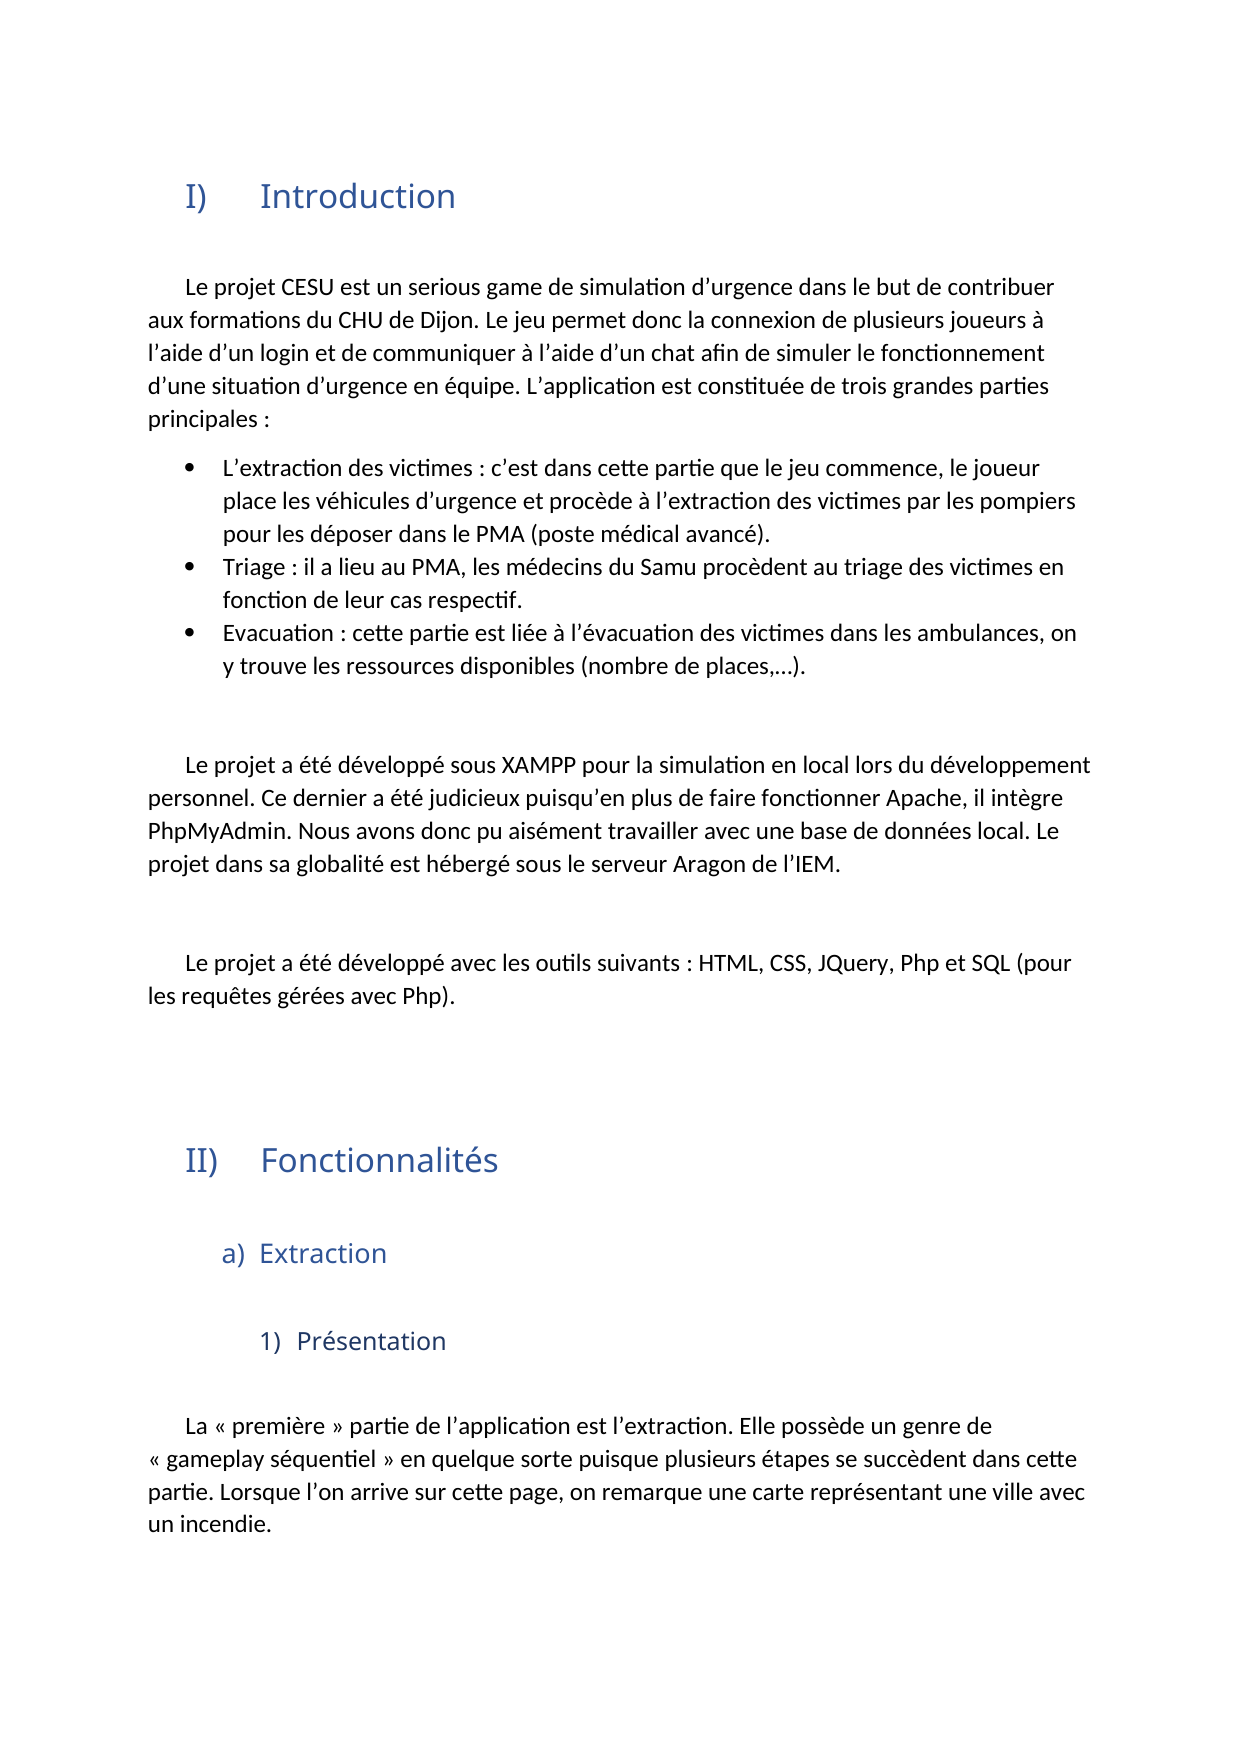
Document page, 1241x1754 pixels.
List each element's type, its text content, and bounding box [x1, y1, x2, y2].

text Le projet CESU est un serious game de simulation d’urgence dans le but de contribuer aux formations du CHU de Dijon. Le jeu permet donc la connexion de plusieurs joueurs à l’aide d’un login et de communiquer à l’aide d’un chat afin de simuler le fonctionnement d’une situation d’urgence en équipe. L’application est constituée de trois grandes parties principales : [148, 271, 1093, 433]
subtitle Fonctionnalités [185, 1137, 1093, 1182]
list L’extraction des victimes : c’est dans cette partie que le jeu commence, le joueur place les véhicules d’urgence et procède à l’extraction des victimes par les pompiers pour les déposer dans le PMA (poste médical avancé). [185, 452, 1093, 549]
text Le projet a été développé avec les outils suivants : HTML, CSS, JQuery, Php et SQL (pour les requêtes gérées avec Php). [148, 947, 1093, 1010]
subtitle Présentation [259, 1323, 1093, 1357]
subtitle Introduction [185, 173, 1093, 218]
list Triage : il a lieu au PMA, les médecins du Samu procèdent au triage des victimes en fonction de leur cas respectif. [185, 551, 1093, 614]
text Le projet a été développé sous XAMPP pour la simulation en local lors du développement personnel. Ce dernier a été judicieux puisqu’en plus de faire fonctionner Apache, il intègre PhpMyAdmin. Nous avons donc pu aisément travailler avec une base de données local. Le projet dans sa globalité est hébergé sous le serveur Aragon de l’IEM. [148, 749, 1093, 878]
list Evacuation : cette partie est liée à l’évacuation des victimes dans les ambulances, on y trouve les ressources disponibles (nombre de places,…). [185, 617, 1093, 680]
subtitle Extraction [221, 1234, 1093, 1271]
text La « première » partie de l’application est l’extraction. Elle possède un genre de « gameplay séquentiel » en quelque sorte puisque plusieurs étapes se succèdent dans cette partie. Lorsque l’on arrive sur cette page, on remarque une carte représentant une ville avec un incendie. [148, 1410, 1093, 1539]
